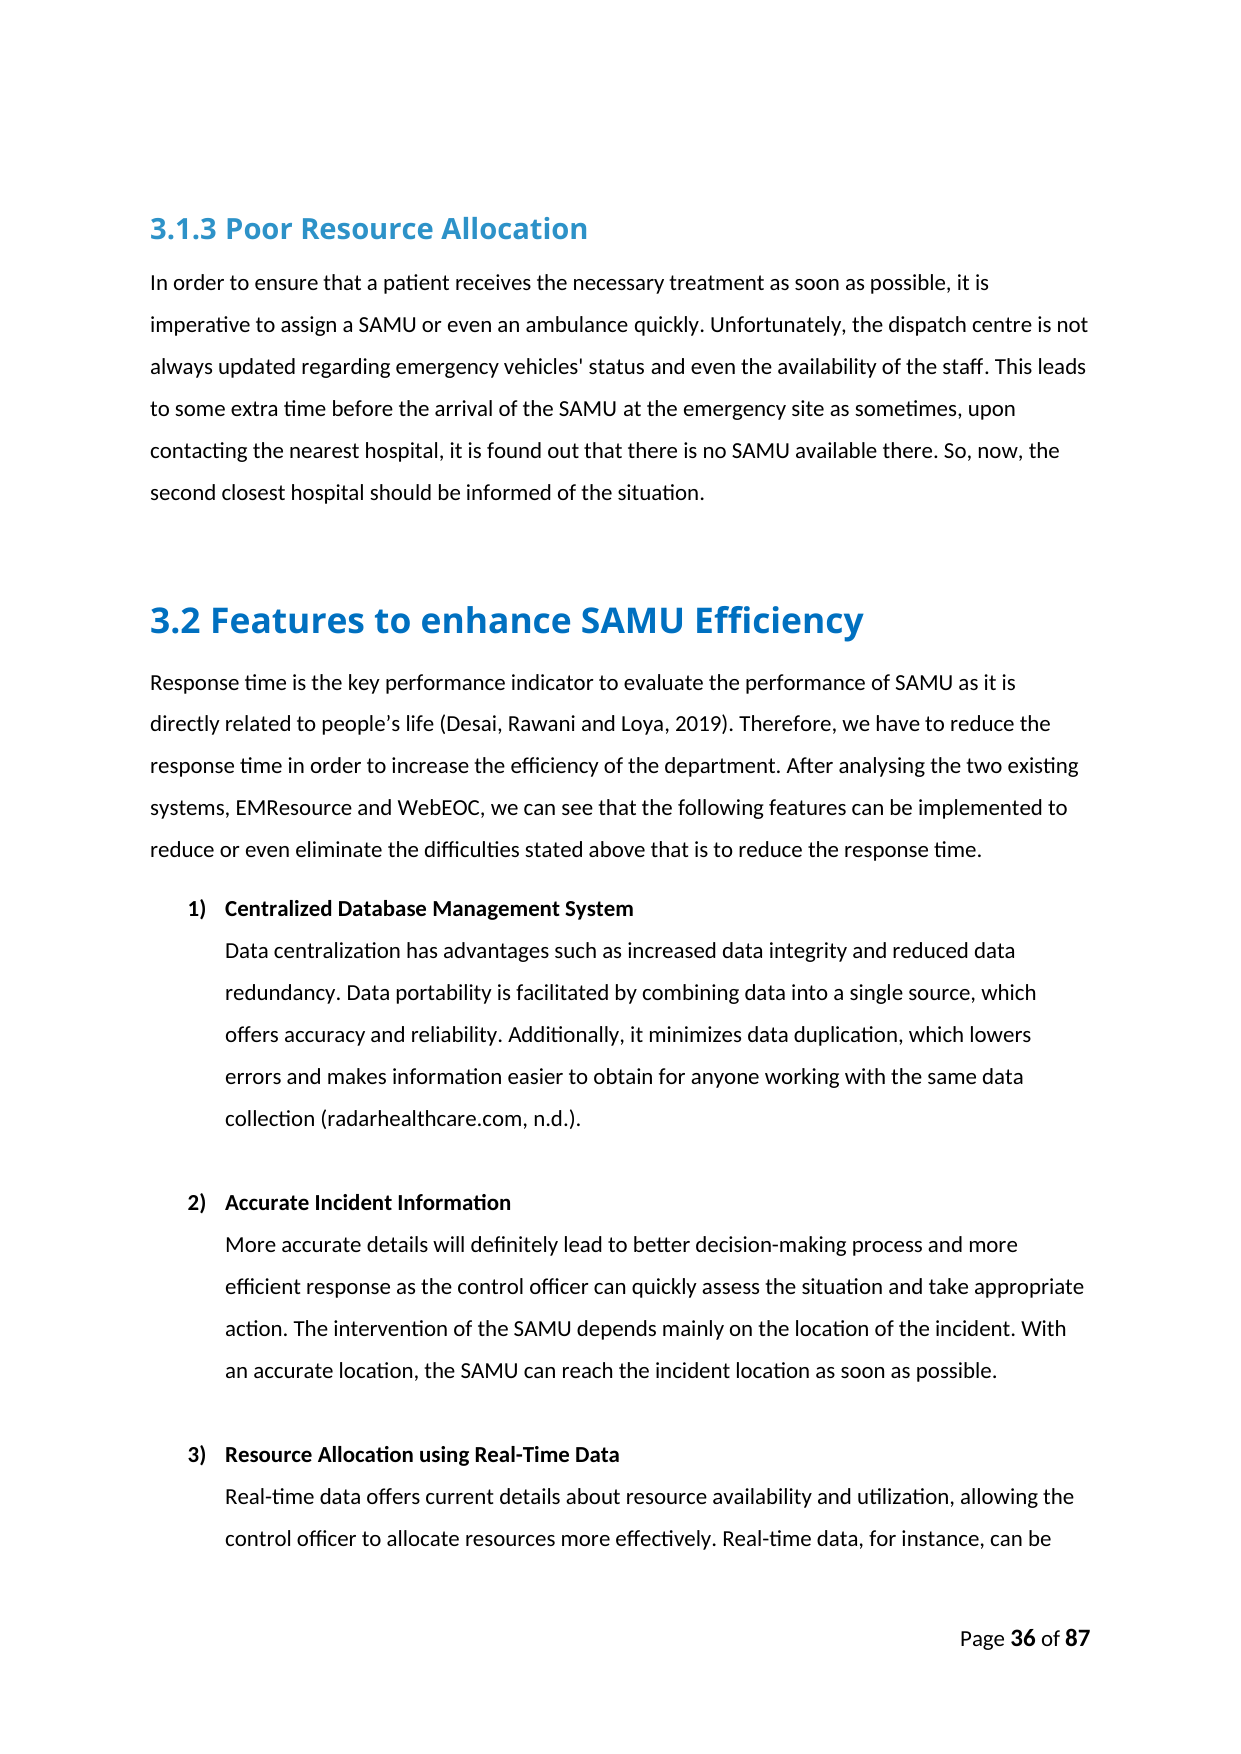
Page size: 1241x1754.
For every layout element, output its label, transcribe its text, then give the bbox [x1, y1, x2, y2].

list Data centralization has advantages such as increased data integrity and reduced data redundancy. Data portability is facilitated by combining data into a single source, which offers accuracy and reliability. Additionally, it minimizes data duplication, which lowers errors and makes information easier to obtain for anyone working with the same data collection (radarhealthcare.com, n.d.). [225, 936, 1090, 1132]
subtitle Features to enhance SAMU Efficiency [150, 595, 1090, 643]
list Centralized Database Management System [187, 894, 1090, 922]
list More accurate details will definitely lead to better decision-making process and more efficient response as the control officer can quickly assess the situation and take appropriate action. The intervention of the SAMU depends mainly on the location of the incident. With an accurate location, the SAMU can reach the incident location as soon as possible. [225, 1230, 1090, 1384]
text In order to ensure that a patient receives the necessary treatment as soon as possible, it is imperative to assign a SAMU or even an ambulance quickly. Unfortunately, the dispatch centre is not always updated regarding emergency vehicles' status and even the availability of the staff. This leads to some extra time before the arrival of the SAMU at the emergency site as sometimes, upon contacting the nearest hospital, it is found out that there is no SAMU available there. So, now, the second closest hospital should be informed of the situation. [150, 268, 1090, 506]
text Response time is the key performance indicator to evaluate the performance of SAMU as it is directly related to people’s life (Desai, Rawani and Loya, 2019). Therefore, we have to reduce the response time in order to increase the efficiency of the department. After analysing the two existing systems, EMResource and WebEOC, we can see that the following features can be implemented to reduce or even eliminate the difficulties stated above that is to reduce the response time. [150, 668, 1090, 863]
list Accurate Incident Information [187, 1188, 1090, 1216]
subtitle Poor Resource Allocation [150, 209, 1090, 248]
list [225, 1482, 1090, 1552]
list Resource Allocation using Real-Time Data [187, 1440, 1090, 1468]
